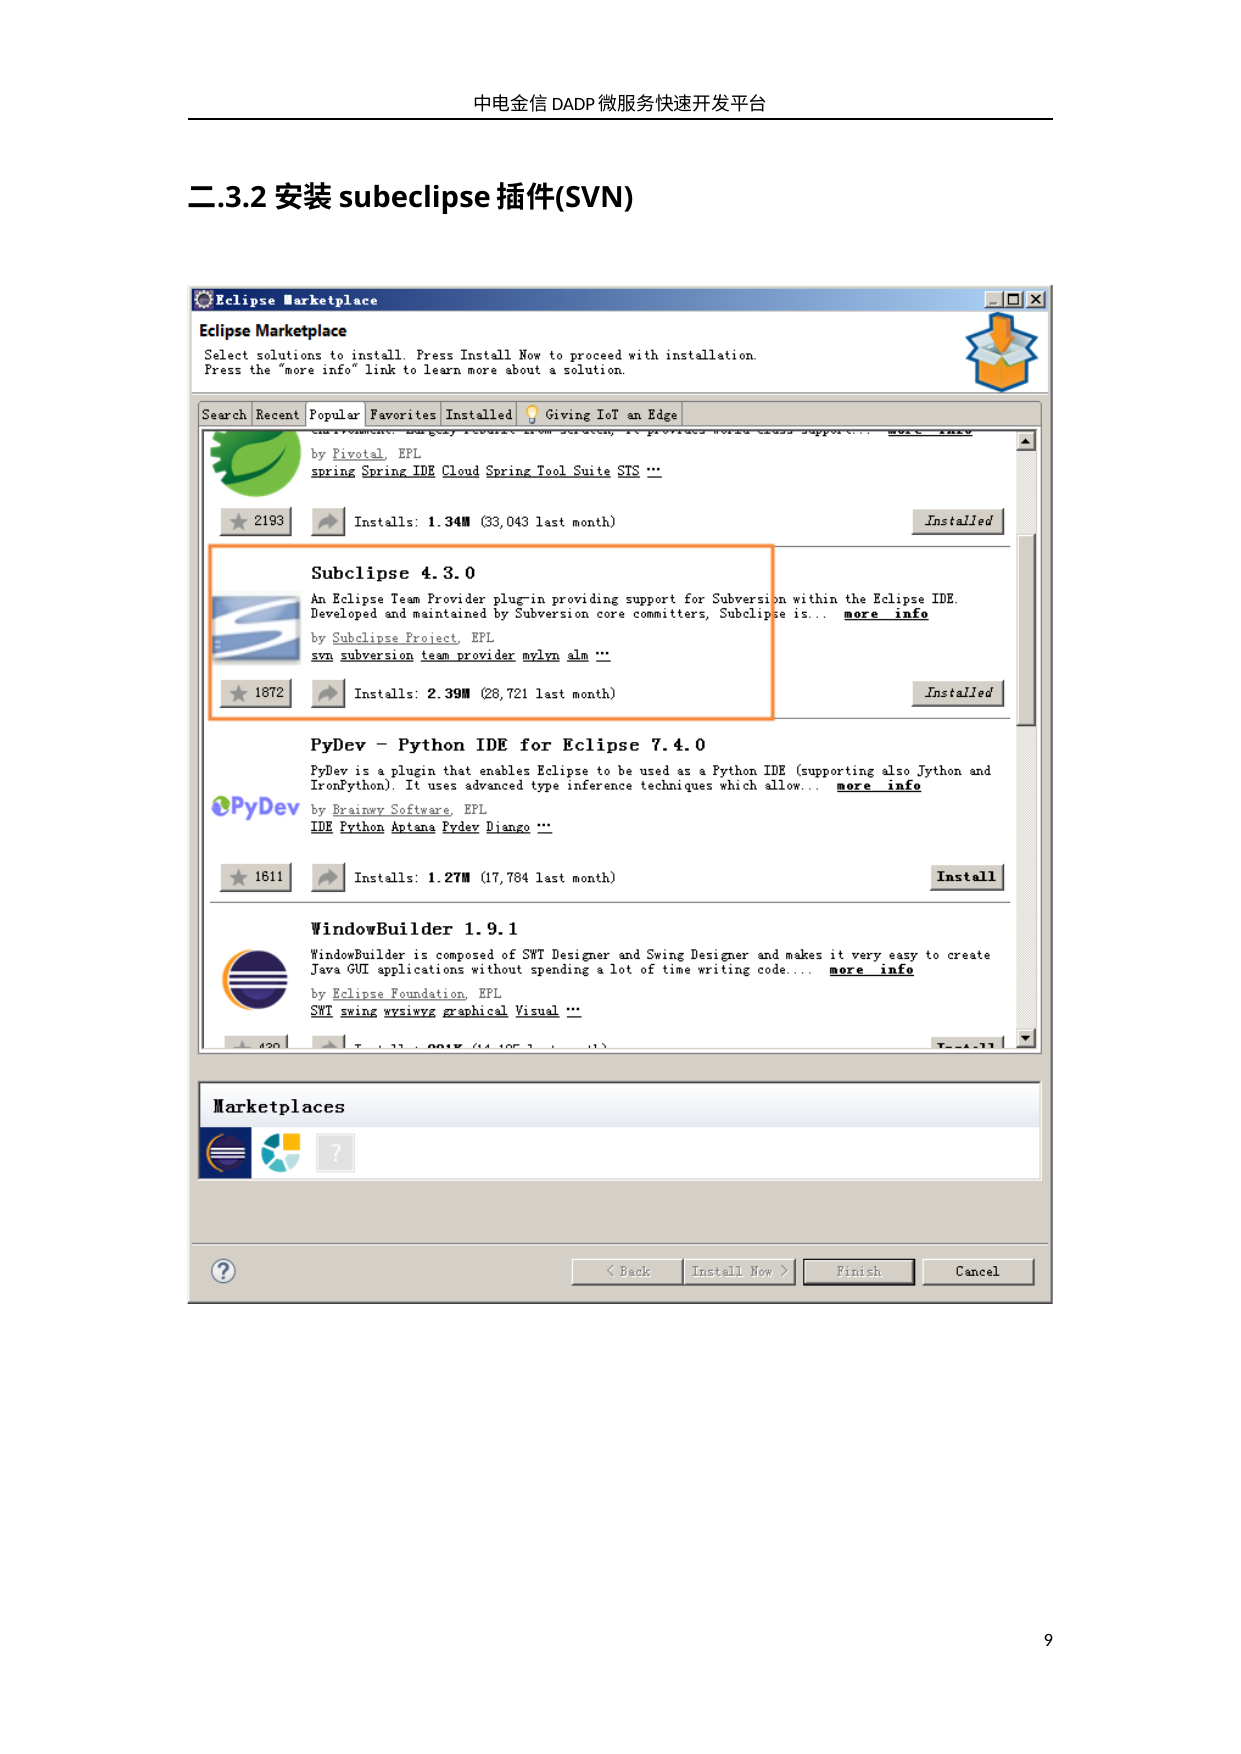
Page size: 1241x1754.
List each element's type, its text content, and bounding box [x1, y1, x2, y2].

picture [187, 285, 1053, 1304]
subtitle 安装subeclipse插件(SVN) [187, 162, 1053, 227]
